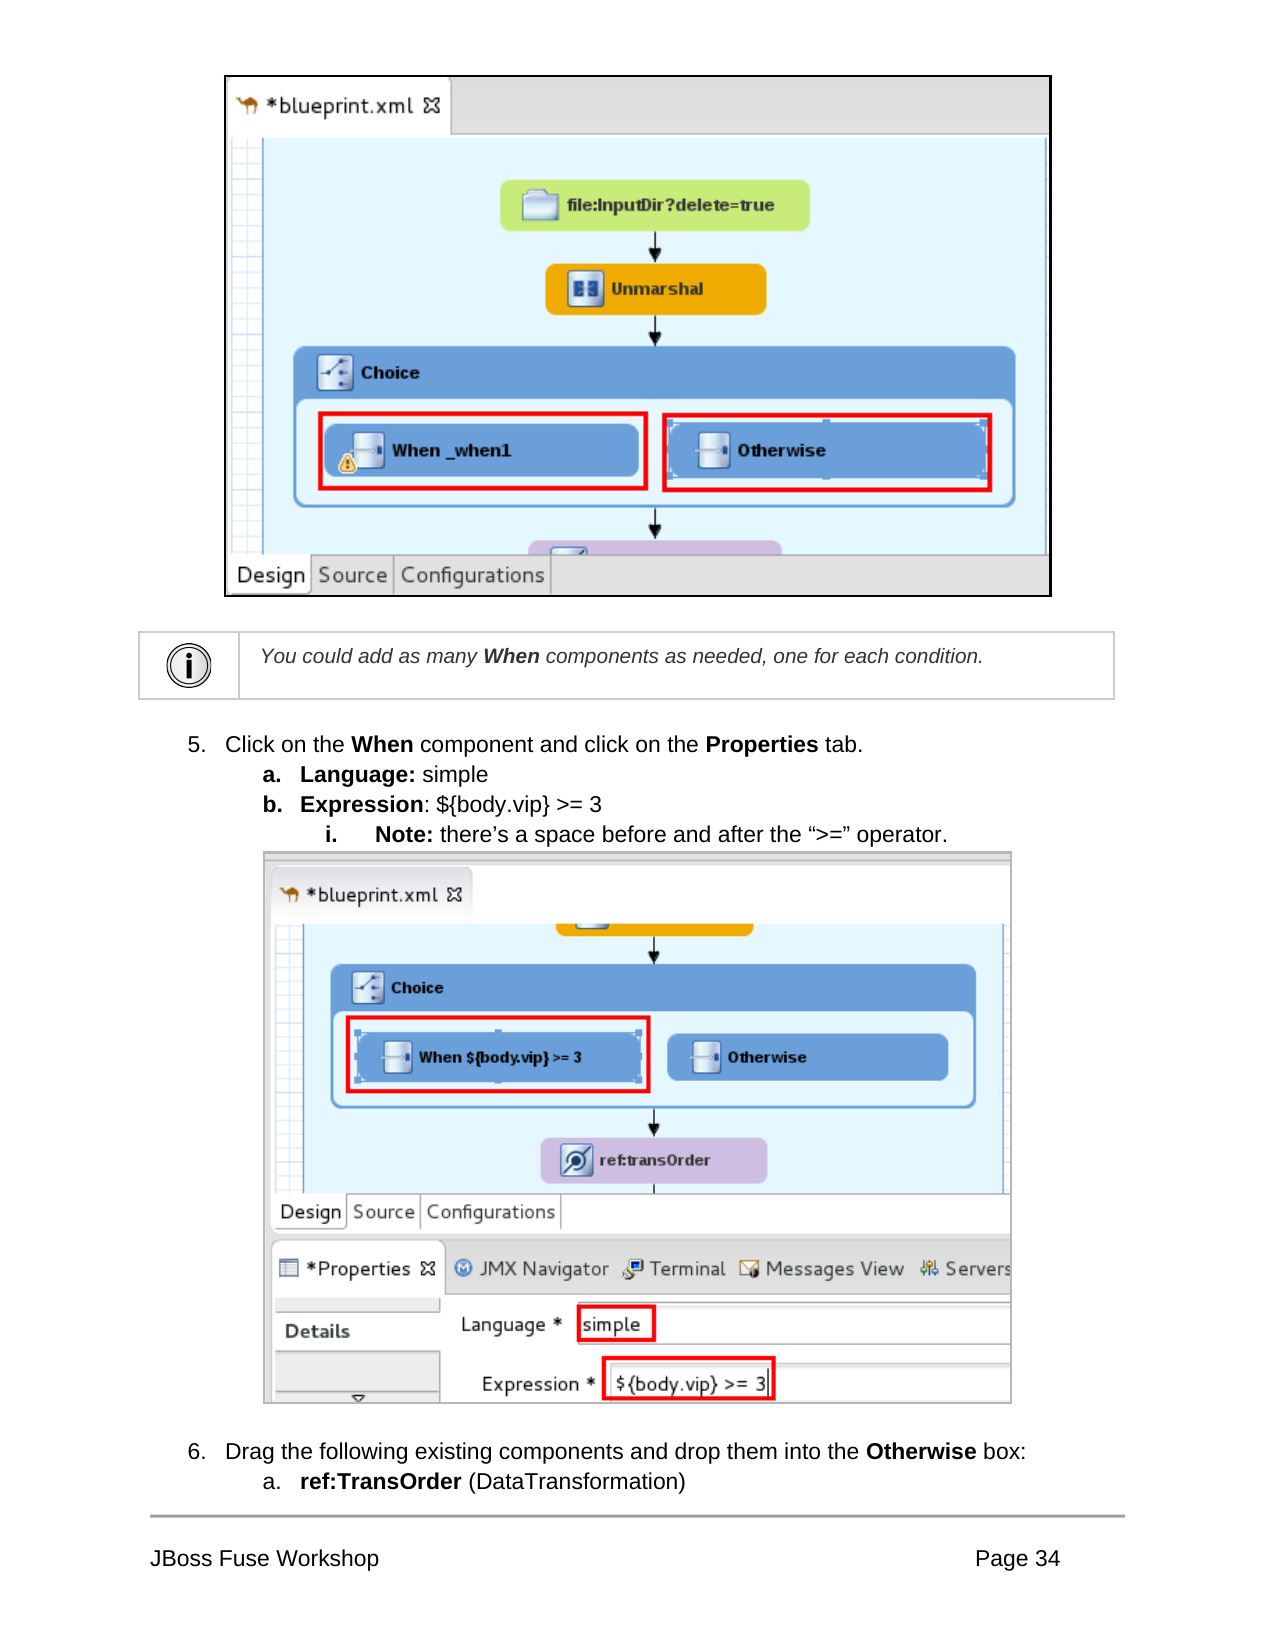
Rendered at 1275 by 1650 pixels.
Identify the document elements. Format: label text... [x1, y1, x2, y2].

list Expression: ${body.vip} >= 3 [262, 791, 1125, 817]
list Note: there’s a space before and after the “>=” operator. [337, 821, 1125, 848]
table_header You could add as many When components as needed, one for each condition. [240, 633, 1113, 698]
list Drag the following existing components and drop them into the Otherwise box: [187, 1438, 1125, 1464]
list Language: simple [262, 761, 1125, 787]
list Click on the When component and click on the Properties tab. [187, 731, 1125, 757]
list ref:TransOrder (DataTransformation) [262, 1468, 1125, 1494]
table_header [140, 633, 238, 698]
picture [226, 77, 1049, 595]
picture [166, 643, 212, 688]
picture [265, 854, 1010, 1402]
